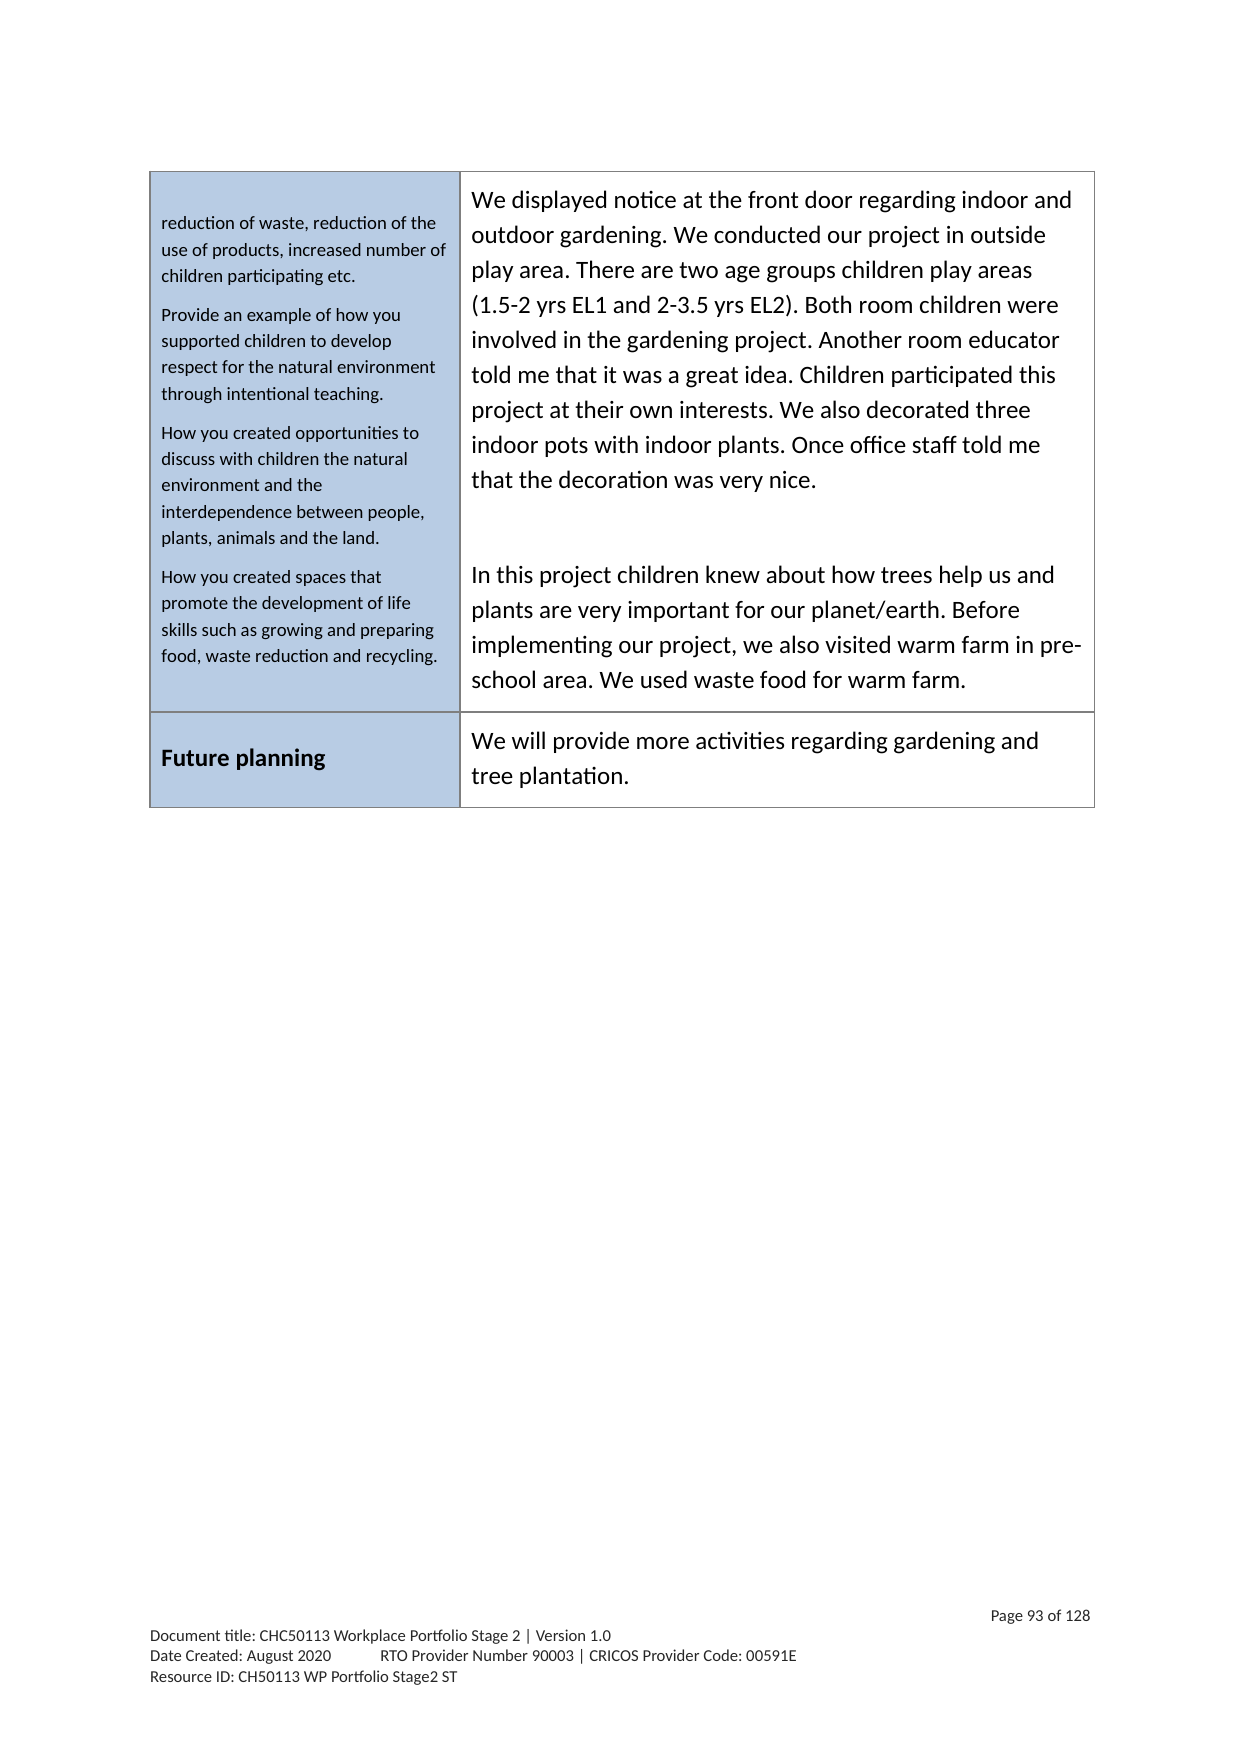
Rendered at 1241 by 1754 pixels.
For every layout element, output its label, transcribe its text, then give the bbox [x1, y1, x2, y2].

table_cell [151, 172, 459, 711]
table_cell We will provide more activities regarding gardening and tree plantation. [461, 713, 1094, 807]
table_cell Future planning [151, 713, 459, 807]
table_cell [461, 172, 1094, 711]
